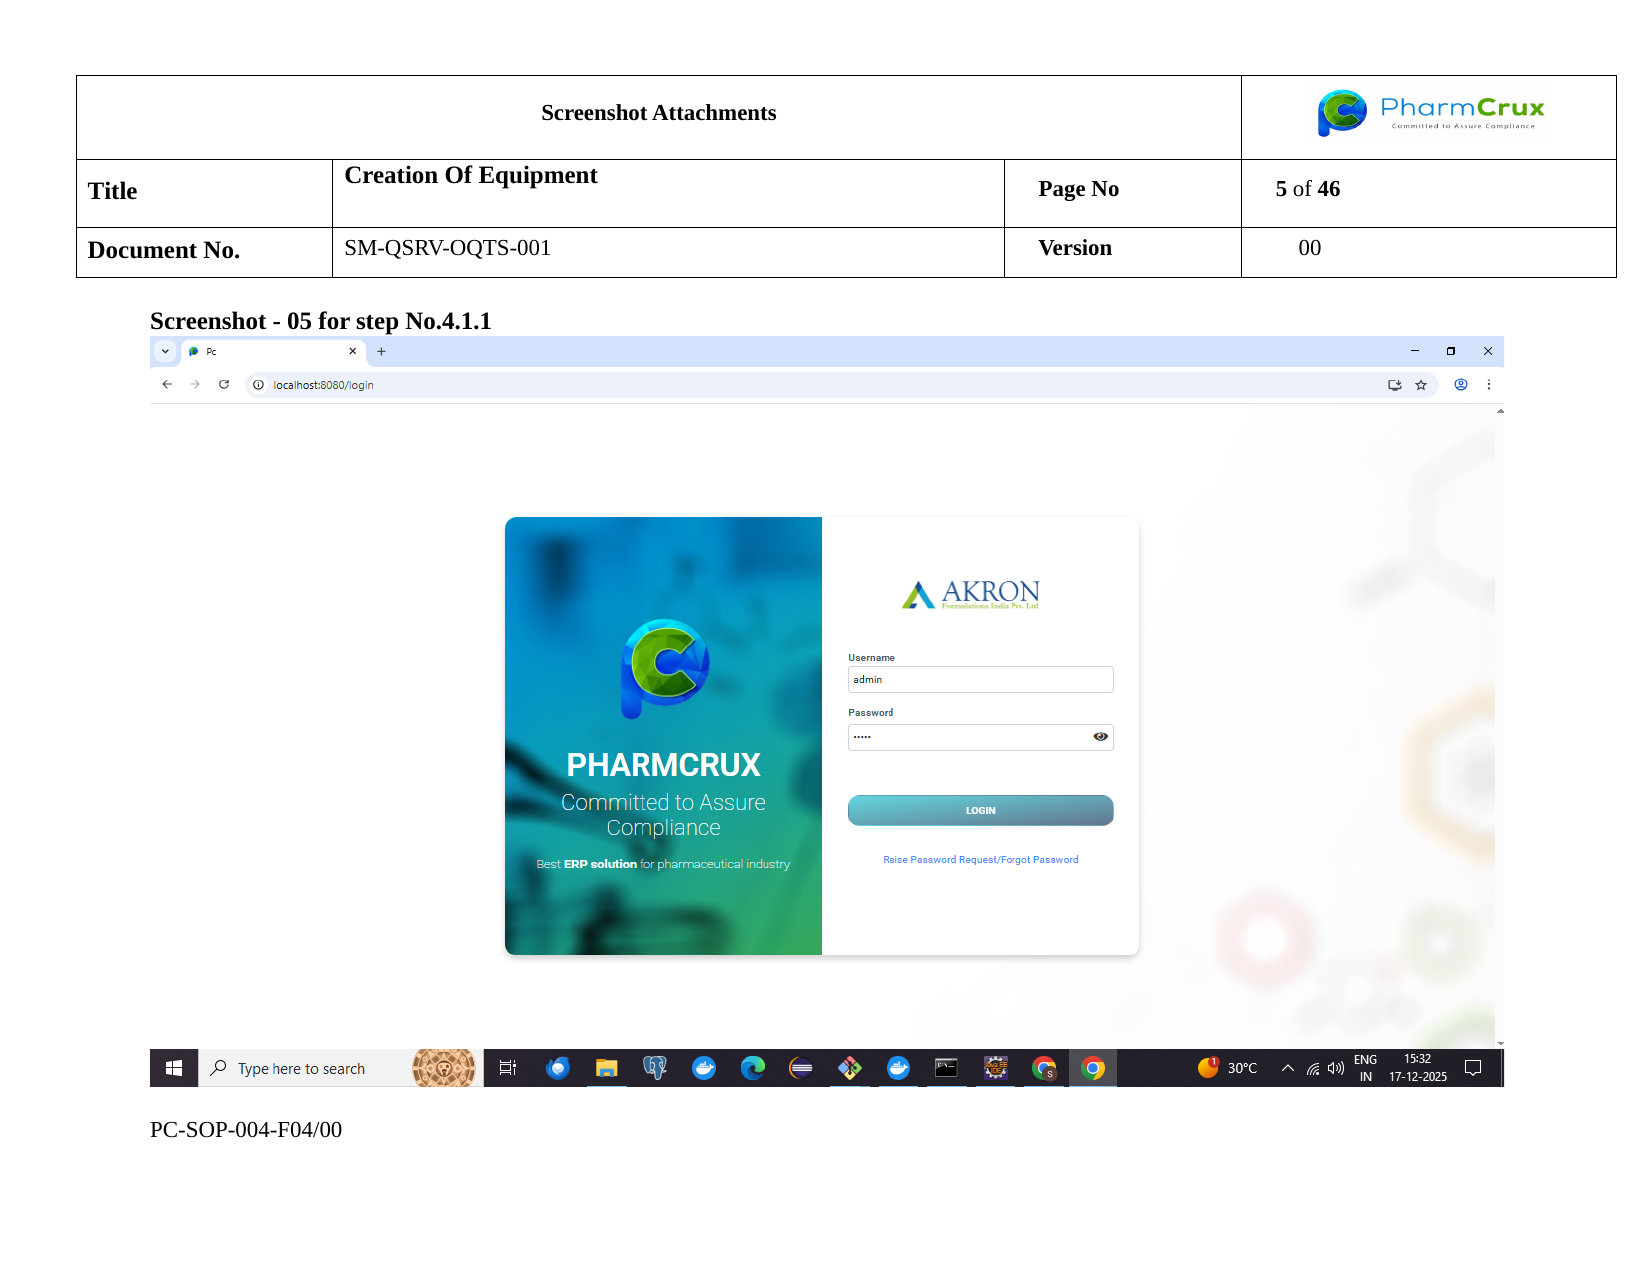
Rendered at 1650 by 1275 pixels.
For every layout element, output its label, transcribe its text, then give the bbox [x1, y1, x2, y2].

picture [150, 336, 1505, 1087]
text Screenshot - 05 for step No.4.1.1 [150, 306, 1500, 336]
picture [1307, 82, 1551, 143]
